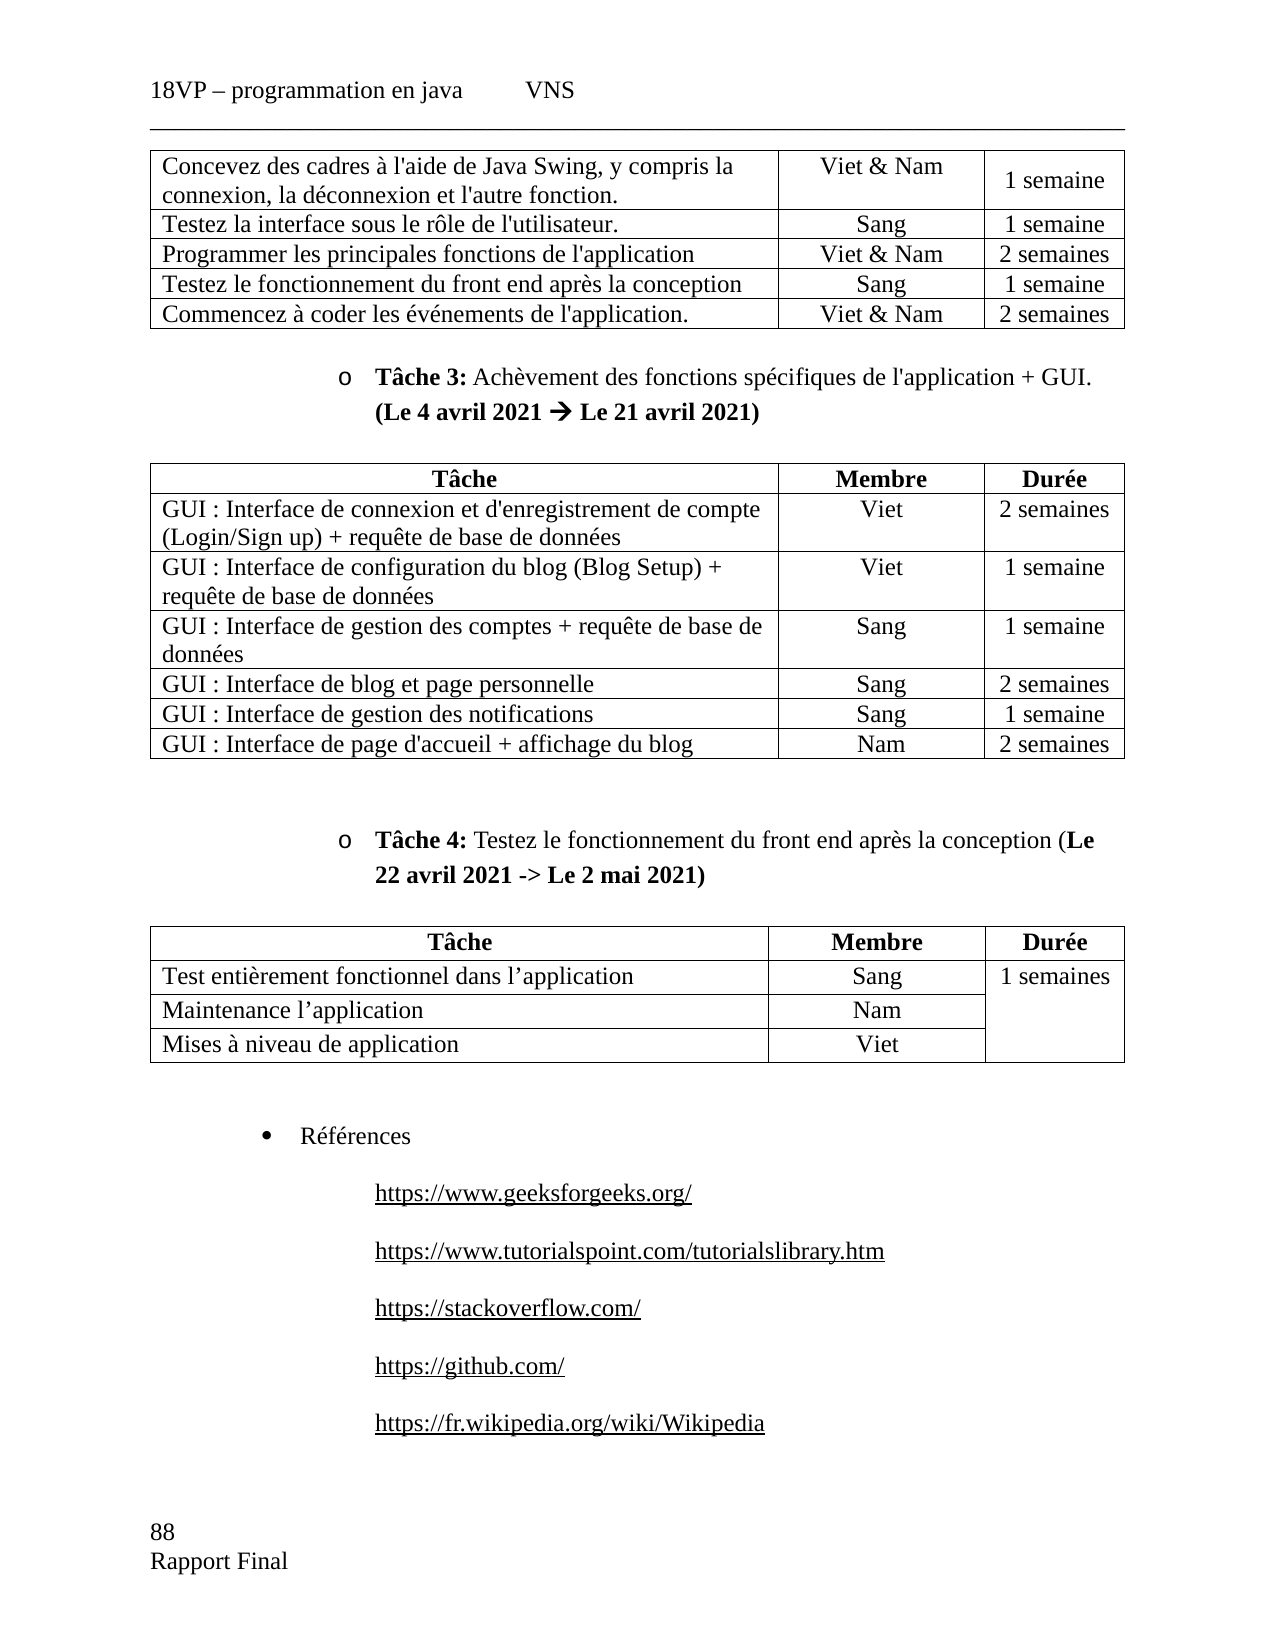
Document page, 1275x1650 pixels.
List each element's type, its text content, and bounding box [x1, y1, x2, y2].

table_cell GUI : Interface de blog et page personnelle [151, 669, 778, 698]
list https://www.geeksforgeeks.org/ https://www.tutorialspoint.com/tutorialslibrary.htm https://stackoverflow.com/ https://github.com/ https://fr.wikipedia.org/wiki/Wikipedia [375, 1178, 1125, 1437]
table_cell Viet [779, 552, 984, 610]
table_cell GUI : Interface de page d'accueil + affichage du blog [151, 729, 778, 758]
table_cell Maintenance l’application [151, 995, 768, 1028]
table_cell Sang [779, 210, 984, 238]
table_cell 2 semaines [985, 494, 1124, 551]
table_cell Viet & Nam [779, 151, 984, 208]
table_cell Programmer les principales fonctions de l'application [151, 239, 778, 268]
list Références [262, 1121, 1125, 1149]
table_cell Viet [779, 494, 984, 551]
table_cell 1 semaine [985, 151, 1124, 208]
table_header Membre [769, 927, 985, 960]
table_cell GUI : Interface de gestion des notifications [151, 699, 778, 728]
table_cell GUI : Interface de gestion des comptes + requête de base de données [151, 611, 778, 668]
table_header Durée [985, 464, 1124, 493]
list Tâche 3: Achèvement des fonctions spécifiques de l'application + GUI. (Le 4 avril 2021 Le 21 avril 2021) [337, 362, 1125, 459]
table_cell Sang [779, 269, 984, 298]
table_cell Viet [769, 1029, 985, 1062]
table_cell Mises à niveau de application [151, 1029, 768, 1062]
table_cell GUI : Interface de configuration du blog (Blog Setup) + requête de base de données [151, 552, 778, 610]
table_header Membre [779, 464, 984, 493]
table_cell 2 semaines [985, 239, 1124, 268]
table_cell 1 semaine [985, 699, 1124, 728]
table_cell Nam [779, 729, 984, 758]
table_cell Concevez des cadres à l'aide de Java Swing, y compris la connexion, la déconnexion et l'autre fonction. [151, 151, 778, 208]
table_cell Testez la interface sous le rôle de l'utilisateur. [151, 210, 778, 238]
table_cell Testez le fonctionnement du front end après la conception [151, 269, 778, 298]
table_cell 2 semaines [985, 299, 1124, 328]
table_cell 1 semaine [985, 611, 1124, 668]
table_cell 1 semaine [985, 269, 1124, 298]
list Tâche 4: Testez le fonctionnement du front end après la conception (Le 22 avril 2021 -> Le 2 mai 2021) [337, 825, 1125, 922]
table_cell Sang [769, 961, 985, 994]
table_cell 2 semaines [985, 669, 1124, 698]
table_cell Viet & Nam [779, 239, 984, 268]
table_cell Sang [779, 669, 984, 698]
table_cell Commencez à coder les événements de l'application. [151, 299, 778, 328]
table_cell Nam [769, 995, 985, 1028]
table_cell Sang [779, 699, 984, 728]
table_cell 1 semaines [986, 961, 1124, 1062]
table_cell 1 semaine [985, 552, 1124, 610]
table_cell 2 semaines [985, 729, 1124, 758]
table_header Durée [986, 927, 1124, 960]
table_cell GUI : Interface de connexion et d'enregistrement de compte (Login/Sign up) + requête de base de données [151, 494, 778, 551]
table_cell Sang [779, 611, 984, 668]
table_header Tâche [151, 927, 768, 960]
table_cell 1 semaine [985, 210, 1124, 238]
table_cell Test entièrement fonctionnel dans l’application [151, 961, 768, 994]
table_cell Viet & Nam [779, 299, 984, 328]
table_header Tâche [151, 464, 778, 493]
